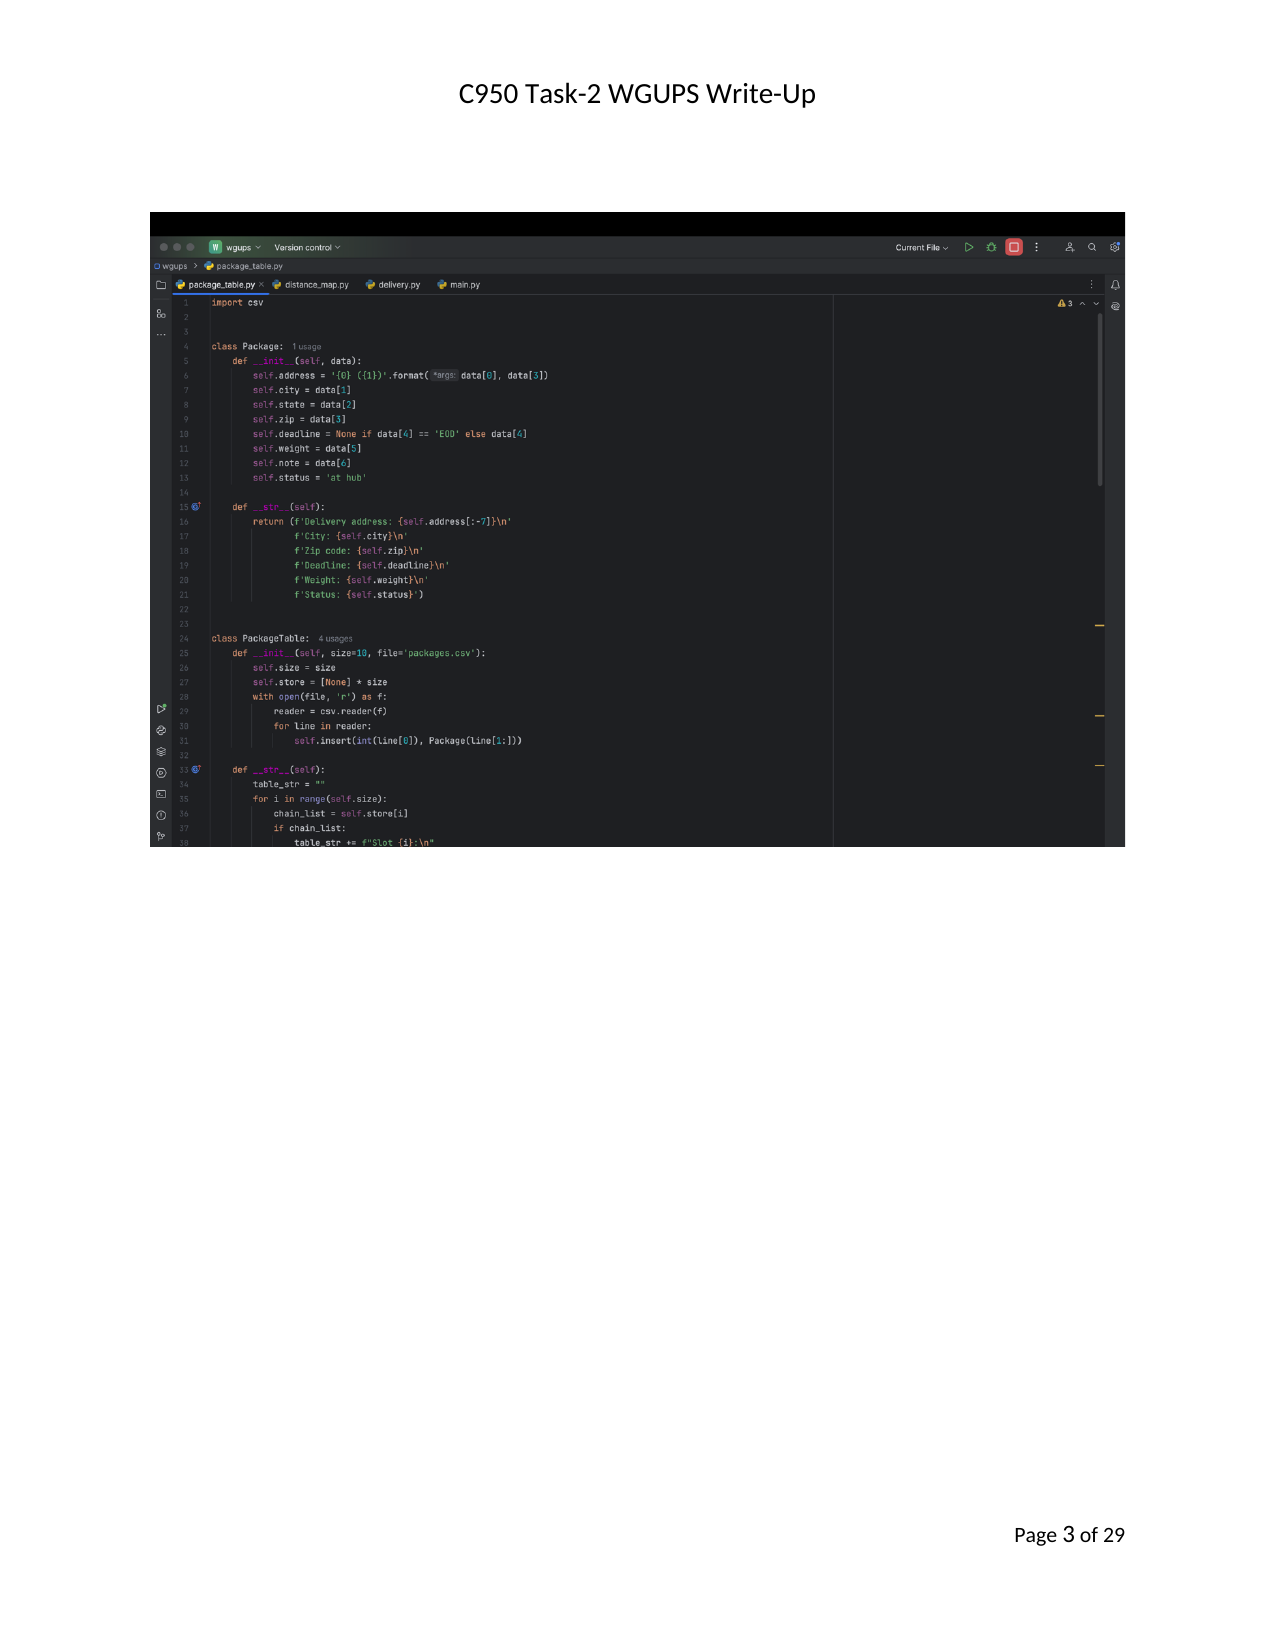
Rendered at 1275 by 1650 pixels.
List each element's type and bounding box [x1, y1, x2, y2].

picture [150, 212, 1125, 847]
